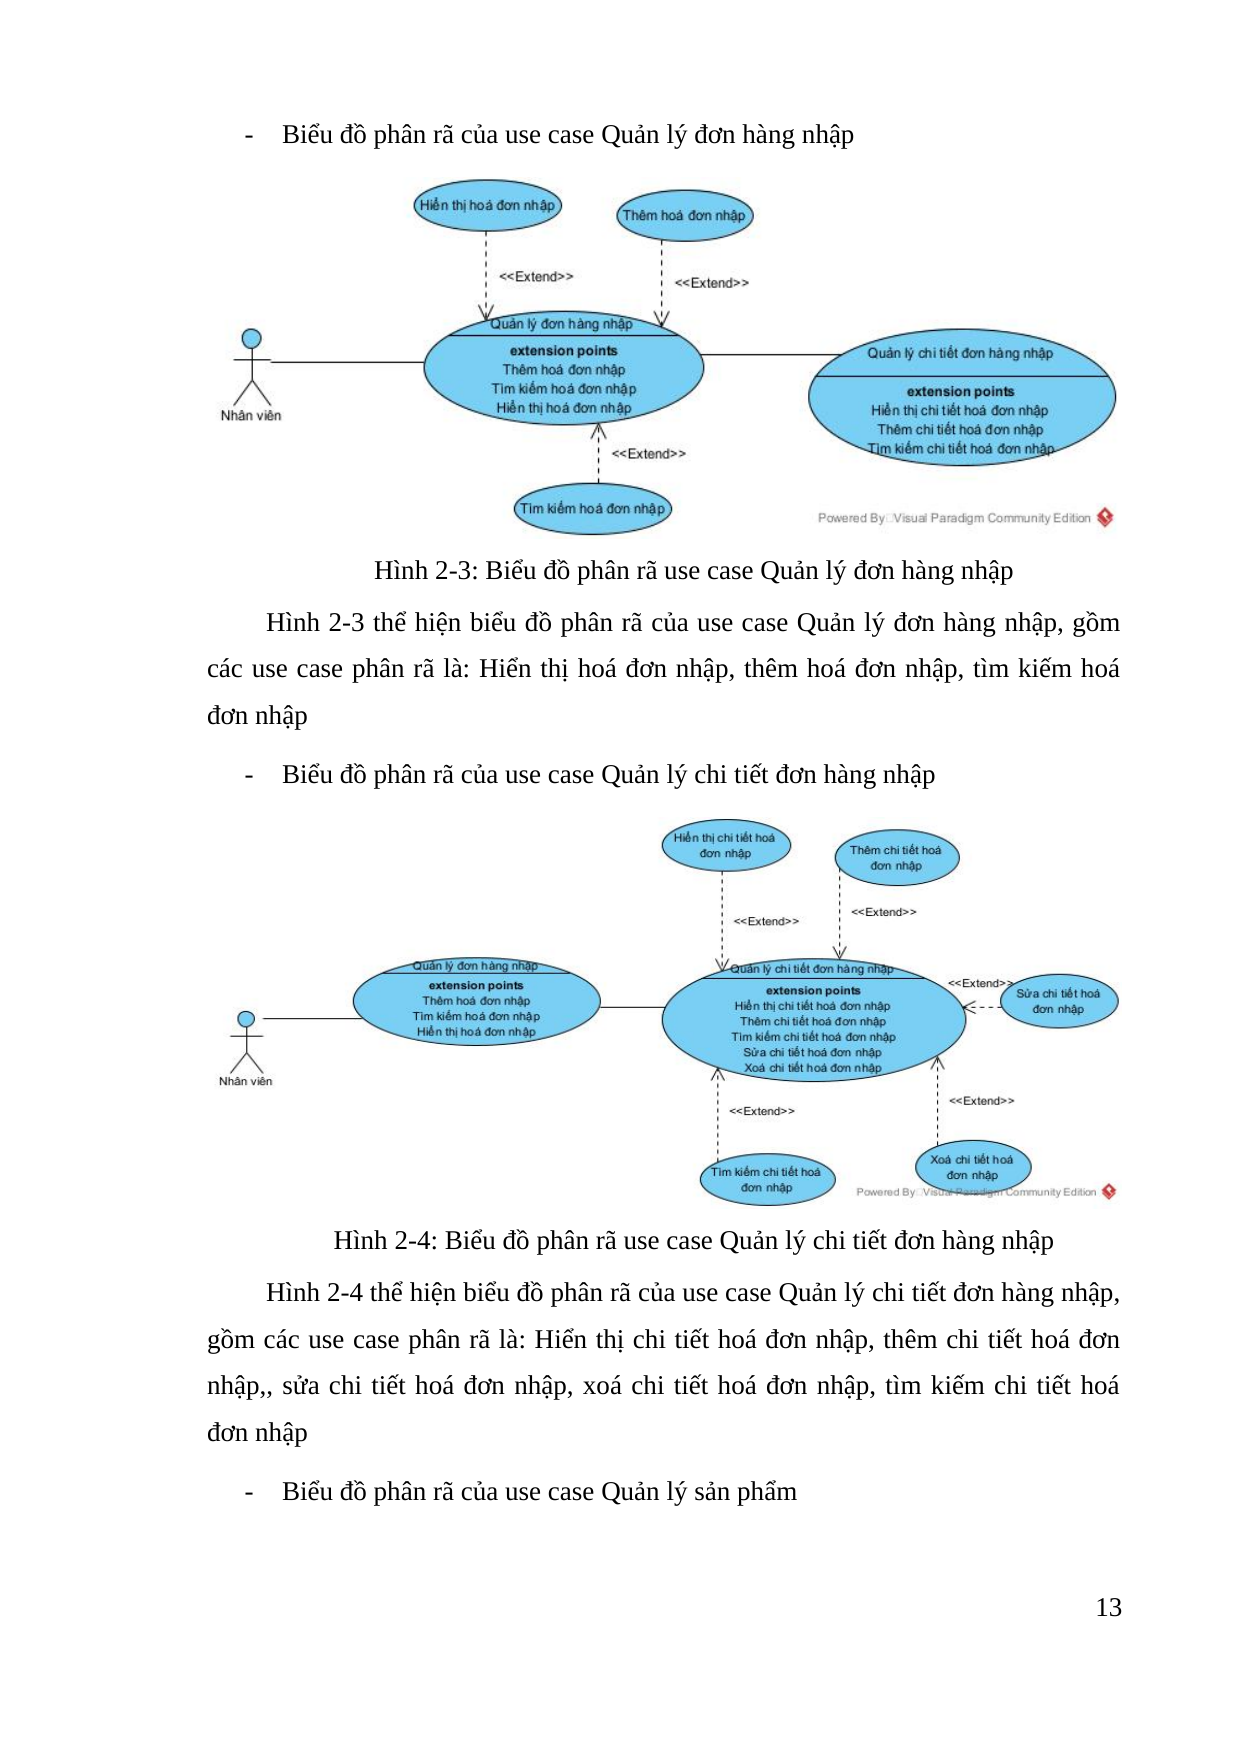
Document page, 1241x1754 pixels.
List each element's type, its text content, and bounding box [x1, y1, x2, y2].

text Hình -: Biểu đồ phân rã use case Quản lý chi tiết đơn hàng nhập [207, 1224, 1122, 1255]
list Biểu đồ phân rã của use case Quản lý sản phẩm [244, 1475, 1122, 1506]
list Biểu đồ phân rã của use case Quản lý đơn hàng nhập [244, 118, 1122, 149]
text Hình -: Biểu đồ phân rã use case Quản lý đơn hàng nhập [207, 554, 1122, 585]
text Hình 2-3 thể hiện biểu đồ phân rã của use case Quản lý đơn hàng nhập, gồm các use case phân rã là: Hiển thị hoá đơn nhập, thêm hoá đơn nhập, tìm kiếm hoá đơn nhập [207, 606, 1122, 730]
text Hình 2-4 thể hiện biểu đồ phân rã của use case Quản lý chi tiết đơn hàng nhập, gồm các use case phân rã là: Hiển thị chi tiết hoá đơn nhập, thêm chi tiết hoá đơn nhập,, sửa chi tiết hoá đơn nhập, xoá chi tiết hoá đơn nhập, tìm kiếm chi tiết hoá đơn nhập [207, 1276, 1122, 1447]
picture [206, 177, 1120, 539]
picture [206, 817, 1122, 1209]
list Biểu đồ phân rã của use case Quản lý chi tiết đơn hàng nhập [244, 758, 1122, 789]
